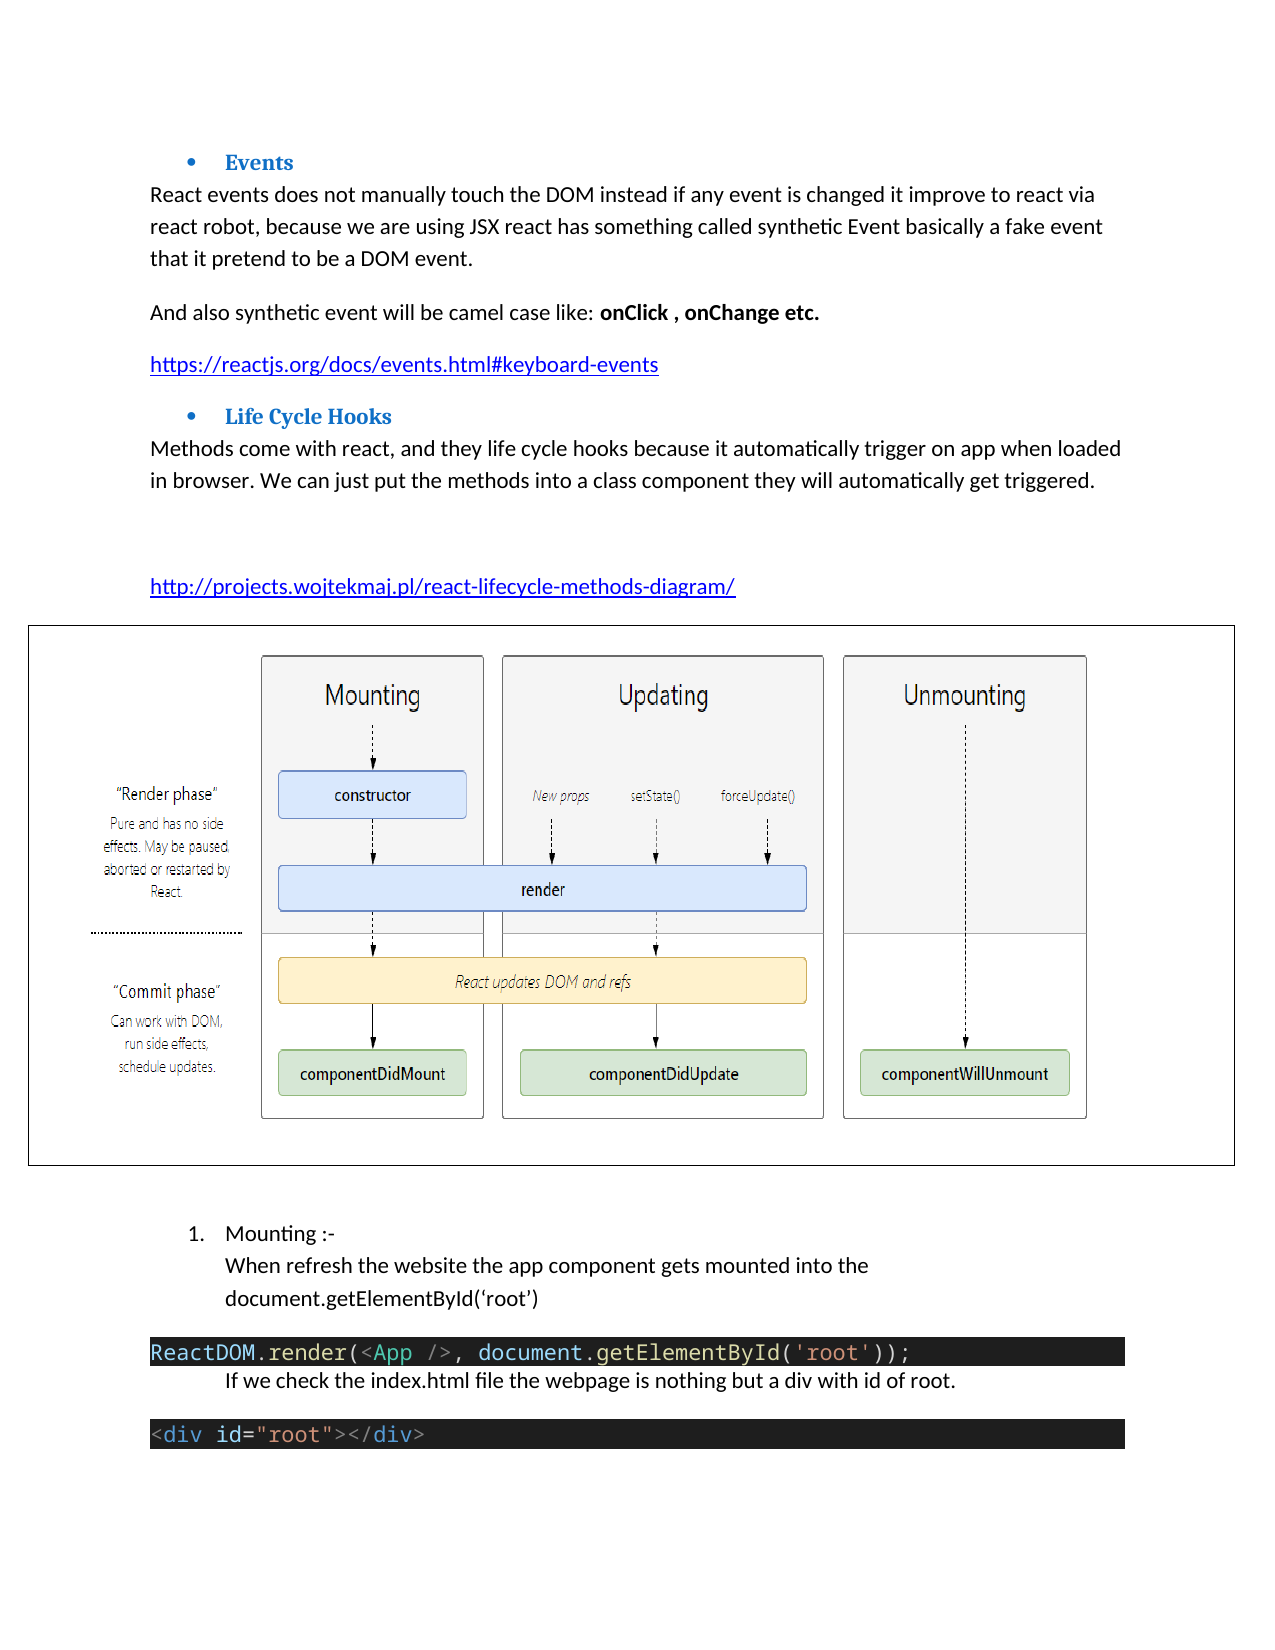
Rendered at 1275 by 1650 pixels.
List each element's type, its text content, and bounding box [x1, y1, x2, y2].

subtitle Events [187, 150, 1125, 176]
text <div id="root"></div> [150, 1419, 1125, 1449]
text And also synthetic event will be camel case like: onClick , onChange etc. [150, 298, 1125, 326]
list If we check the index.html file the webpage is nothing but a div with id of root. [225, 1366, 1125, 1394]
text ReactDOM.render(<App />, document.getElementById('root')); [150, 1337, 1125, 1366]
subtitle Life Cycle Hooks [187, 404, 1125, 430]
picture [39, 626, 1107, 1142]
text React events does not manually touch the DOM instead if any event is changed it improve to react via react robot, because we are using JSX react has something called synthetic Event basically a fake event that it pretend to be a DOM event. [150, 180, 1125, 273]
list Mounting :- [187, 1219, 1125, 1247]
text http://projects.wojtekmaj.pl/react-lifecycle-methods-diagram/ [150, 572, 1125, 600]
list When refresh the website the app component gets mounted into the document.getElementById(‘root’) [225, 1251, 1125, 1312]
table_header [29, 626, 1234, 1165]
text https://reactjs.org/docs/events.html#keyboard-events [150, 351, 1125, 379]
text Methods come with react, and they life cycle hooks because it automatically trigger on app when loaded in browser. We can just put the methods into a class component they will automatically get triggered. [150, 434, 1125, 494]
